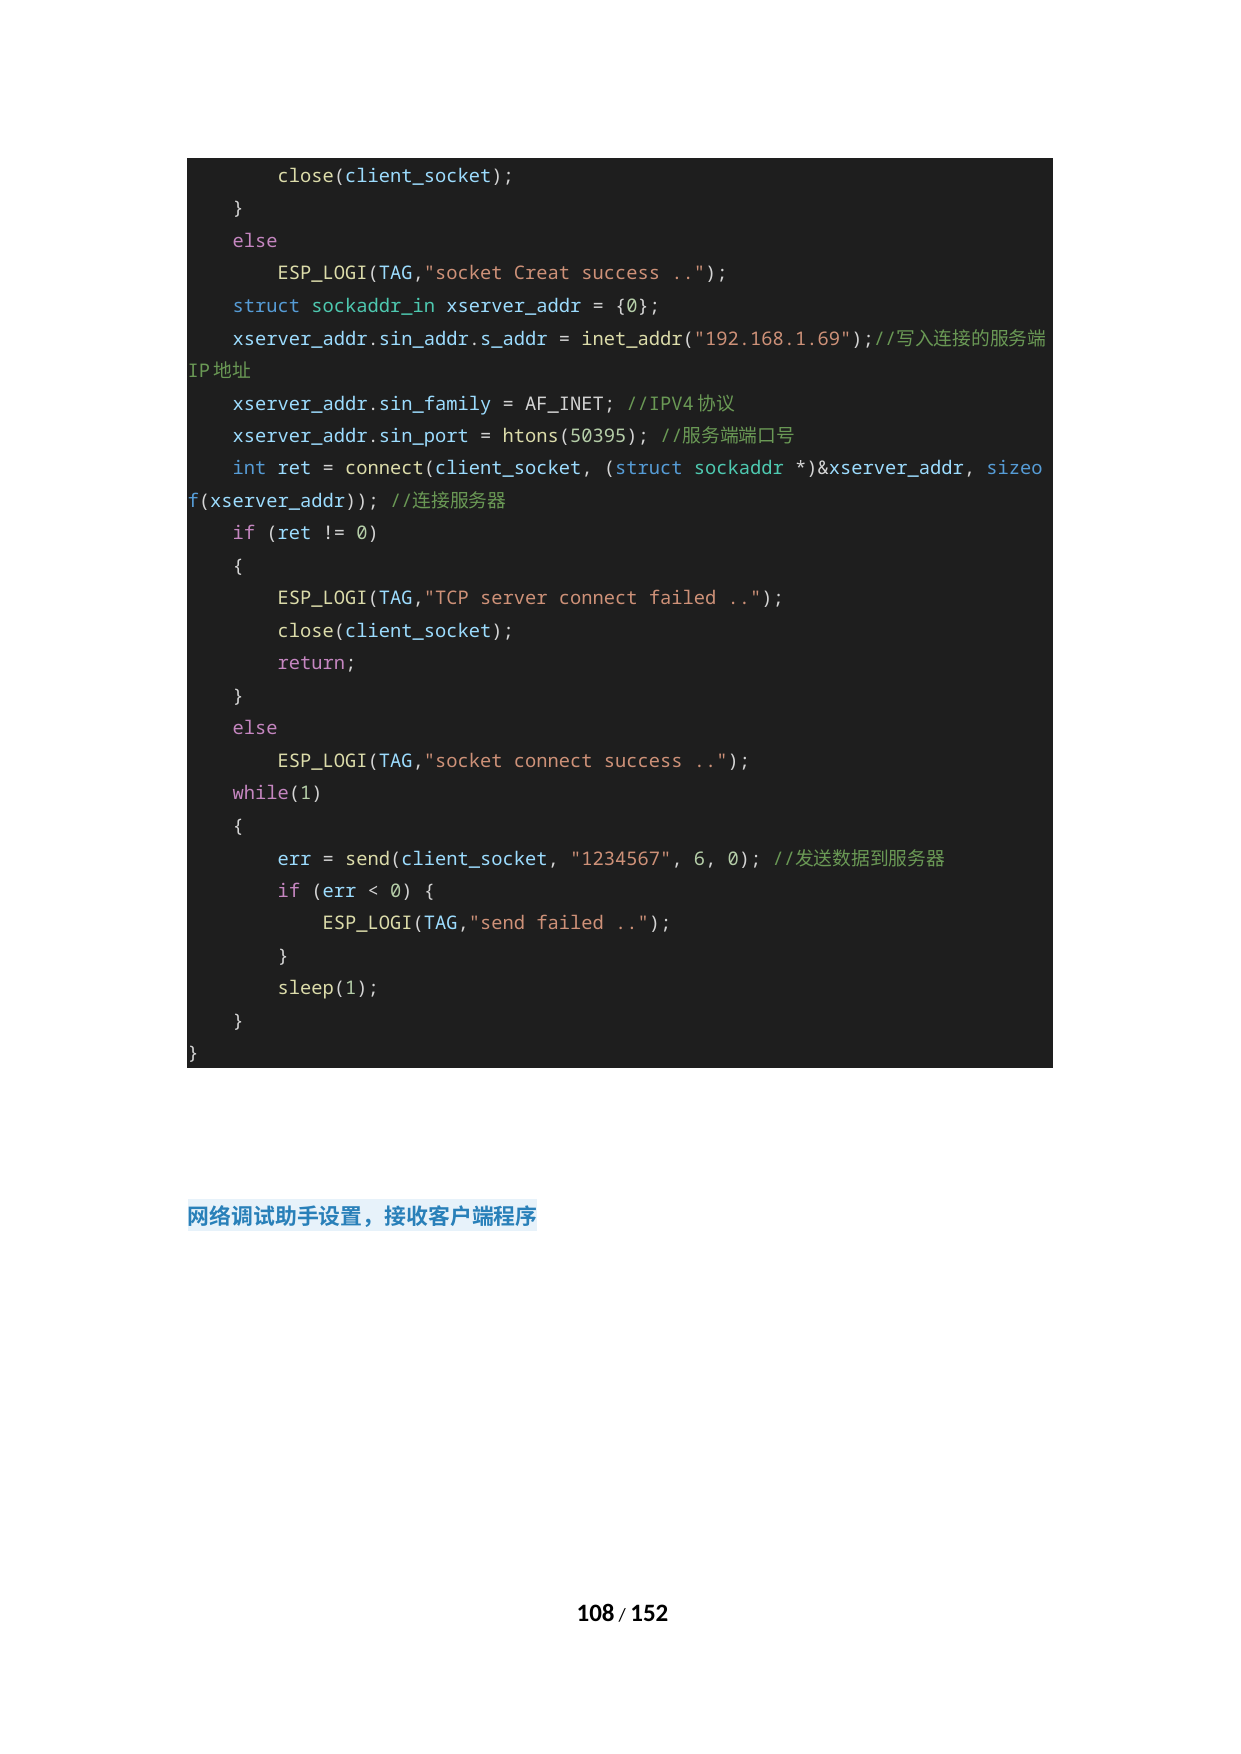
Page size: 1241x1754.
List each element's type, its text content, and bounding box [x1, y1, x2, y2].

text ESP_LOGI(TAG,"send failed .."); [187, 906, 1053, 938]
text if (ret != 0) [187, 516, 1053, 548]
text xserver_addr.sin_family = AF_INET; //IPV4协议 [187, 386, 1053, 418]
text err = send(client_socket, "1234567", 6, 0); //发送数据到服务器 [187, 841, 1053, 873]
text ESP_LOGI(TAG,"TCP server connect failed .."); [187, 581, 1053, 613]
text xserver_addr.sin_addr.s_addr = inet_addr("192.168.1.69");//写入连接的服务端IP地址 [187, 321, 1053, 386]
text else [187, 223, 1053, 256]
text } [187, 1003, 1053, 1036]
text sleep(1); [187, 971, 1053, 1003]
text } [187, 1036, 1053, 1068]
text close(client_socket); [187, 158, 1053, 191]
text close(client_socket); [187, 613, 1053, 646]
text ESP_LOGI(TAG,"socket connect success .."); [187, 743, 1053, 776]
text } [187, 938, 1053, 971]
text int ret = connect(client_socket, (struct sockaddr *)&xserver_addr, sizeof(xserver_addr)); //连接服务器 [187, 451, 1053, 516]
text if (err < 0) { [187, 873, 1053, 906]
text } [187, 191, 1053, 223]
text { [187, 808, 1053, 841]
text return; [187, 646, 1053, 678]
text { [187, 548, 1053, 581]
text else [187, 711, 1053, 743]
text 网络调试助手设置，接收客户端程序 [187, 1198, 1053, 1231]
text struct sockaddr_in xserver_addr = {0}; [187, 288, 1053, 321]
text while(1) [187, 776, 1053, 808]
text ESP_LOGI(TAG,"socket Creat success .."); [187, 256, 1053, 288]
text } [187, 678, 1053, 711]
text xserver_addr.sin_port = htons(50395); //服务端端口号 [187, 418, 1053, 451]
